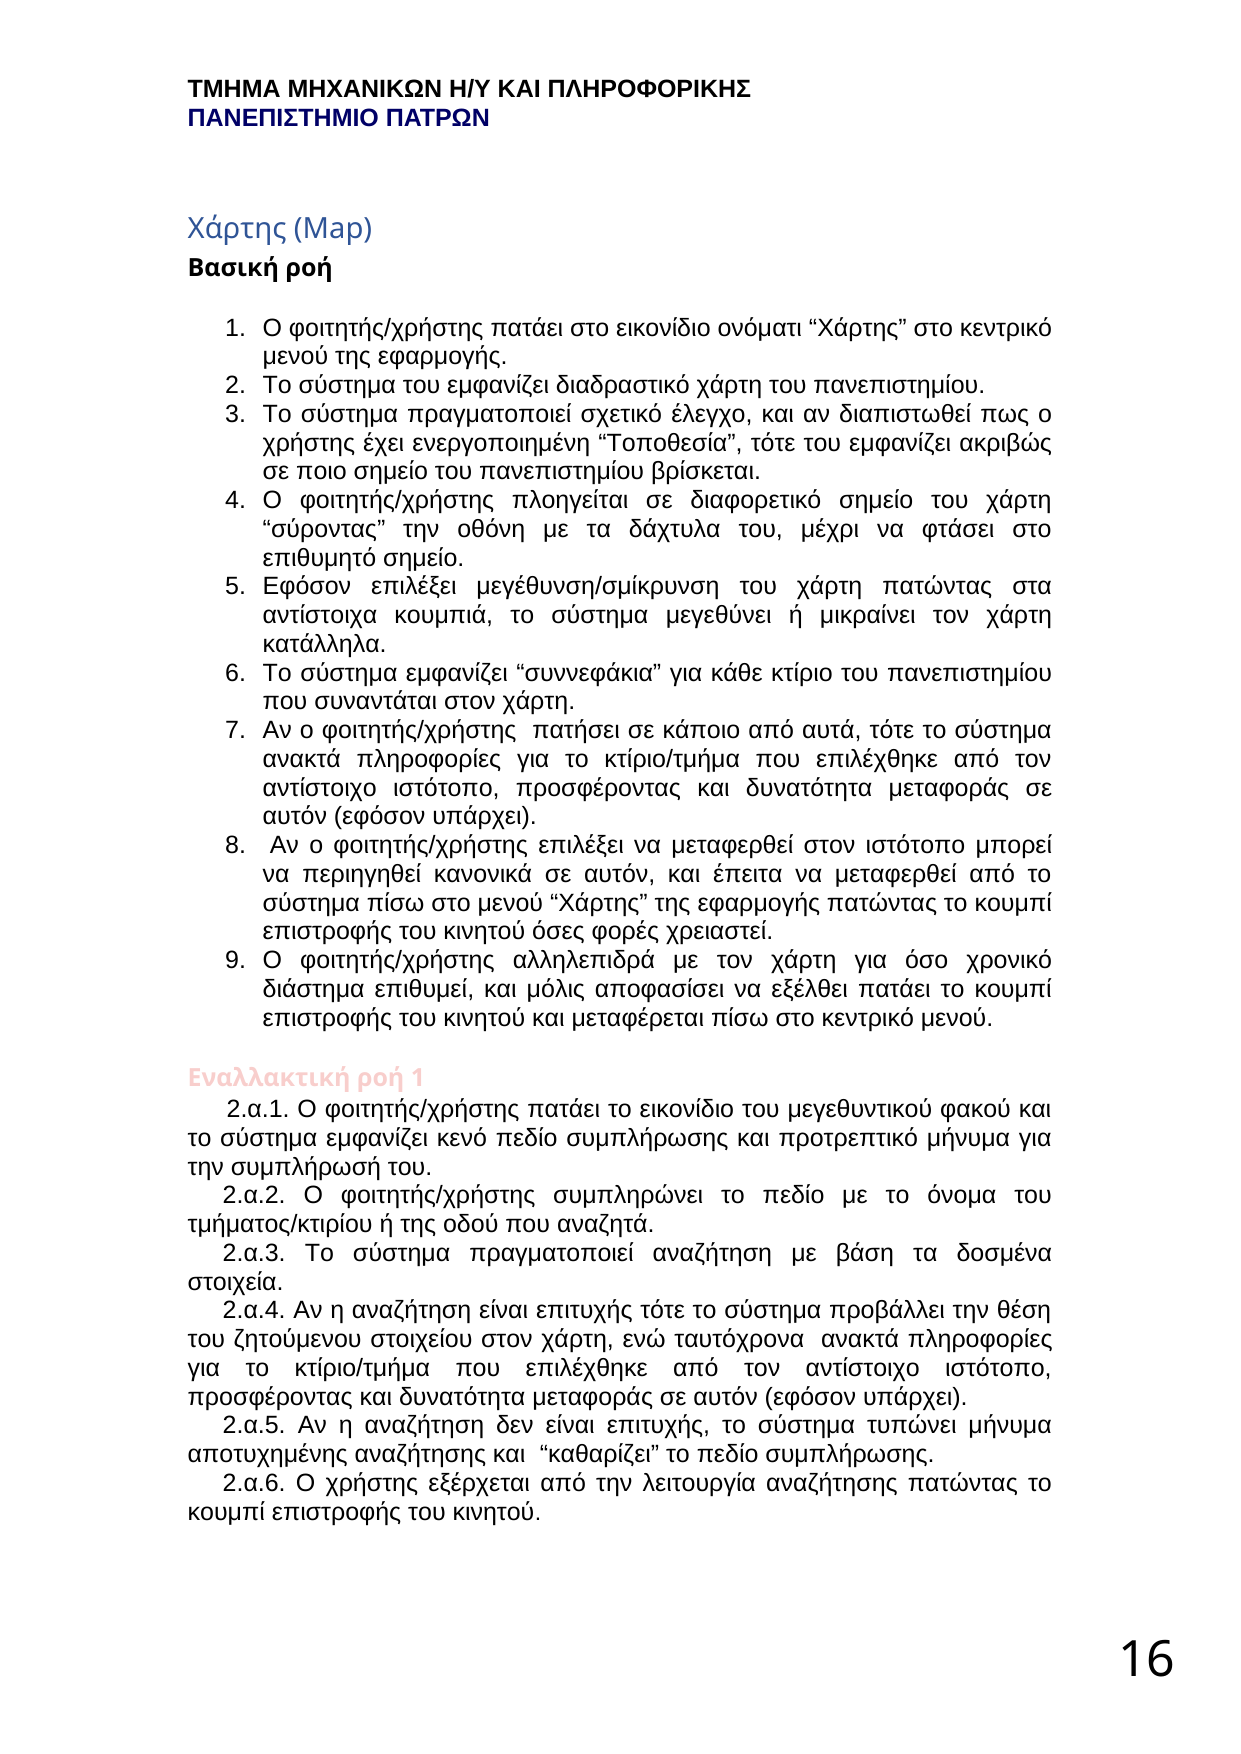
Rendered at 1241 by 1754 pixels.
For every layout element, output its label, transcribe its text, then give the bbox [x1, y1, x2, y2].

text 2.α.6. Ο χρήστης εξέρχεται από την λειτουργία αναζήτησης πατώντας το κουμπί επιστροφής του κινητού. [187, 1468, 1053, 1525]
list Αν ο φοιτητής/χρήστης πατήσει σε κάποιο από αυτά, τότε το σύστημα ανακτά πληροφορίες για το κτίριο/τμήμα που επιλέχθηκε από τον αντίστοιχο ιστότοπο, προσφέροντας και δυνατότητα μεταφοράς σε αυτόν (εφόσον υπάρχει). [225, 715, 1053, 830]
list Εφόσον επιλέξει μεγέθυνση/σμίκρυνση του χάρτη πατώντας στα αντίστοιχα κουμπιά, το σύστημα μεγεθύνει ή μικραίνει τον χάρτη κατάλληλα. [225, 571, 1053, 658]
subtitle Χάρτης (Map) [187, 207, 1053, 247]
text 2.α.1. Ο φοιτητής/χρήστης πατάει το εικονίδιο του μεγεθυντικού φακού και το σύστημα εμφανίζει κενό πεδίο συμπλήρωσης και προτρεπτικό μήνυμα για την συμπλήρωσή του. [187, 1094, 1053, 1180]
list Αν ο φοιτητής/χρήστης επιλέξει να μεταφερθεί στον ιστότοπο μπορεί να περιηγηθεί κανονικά σε αυτόν, και έπειτα να μεταφερθεί από το σύστημα πίσω στο μενού “Χάρτης” της εφαρμογής πατώντας το κουμπί επιστροφής του κινητού όσες φορές χρειαστεί. [225, 830, 1053, 945]
list Το σύστημα του εμφανίζει διαδραστικό χάρτη του πανεπιστημίου. [225, 370, 1053, 399]
list Ο φοιτητής/χρήστης πατάει στο εικονίδιο ονόματι “Χάρτης” στο κεντρικό μενού της εφαρμογής. [225, 313, 1053, 370]
list Το σύστημα εμφανίζει “συννεφάκια” για κάθε κτίριο του πανεπιστημίου που συναντάται στον χάρτη. [225, 658, 1053, 715]
list Ο φοιτητής/χρήστης πλοηγείται σε διαφορετικό σημείο του χάρτη “σύροντας” την οθόνη με τα δάχτυλα του, μέχρι να φτάσει στο επιθυμητό σημείο. [225, 485, 1053, 571]
text 2.α.3. Το σύστημα πραγματοποιεί αναζήτηση με βάση τα δοσμένα στοιχεία. [187, 1238, 1053, 1295]
text 2.α.2. Ο φοιτητής/χρήστης συμπληρώνει το πεδίο με το όνομα του τμήματος/κτιρίου ή της οδού που αναζητά. [187, 1180, 1053, 1238]
list Το σύστημα πραγματοποιεί σχετικό έλεγχο, και αν διαπιστωθεί πως ο χρήστης έχει ενεργοποιημένη “Τοποθεσία”, τότε του εμφανίζει ακριβώς σε ποιο σημείο του πανεπιστημίου βρίσκεται. [225, 399, 1053, 485]
text 2.α.4. Αν η αναζήτηση είναι επιτυχής τότε το σύστημα προβάλλει την θέση του ζητούμενου στοιχείου στον χάρτη, ενώ ταυτόχρονα ανακτά πληροφορίες για το κτίριο/τμήμα που επιλέχθηκε από τον αντίστοιχο ιστότοπο, προσφέροντας και δυνατότητα μεταφοράς σε αυτόν (εφόσον υπάρχει). [187, 1295, 1053, 1410]
text 2.α.5. Αν η αναζήτηση δεν είναι επιτυχής, το σύστημα τυπώνει μήνυμα αποτυχημένης αναζήτησης και “καθαρίζει” το πεδίο συμπλήρωσης. [187, 1410, 1053, 1468]
list Ο φοιτητής/χρήστης αλληλεπιδρά με τον χάρτη για όσο χρονικό διάστημα επιθυμεί, και μόλις αποφασίσει να εξέλθει πατάει το κουμπί επιστροφής του κινητού και μεταφέρεται πίσω στο κεντρικό μενού. [225, 945, 1053, 1031]
text Βασική ροή [187, 250, 1053, 284]
text Εναλλακτική ροή 1 [187, 1060, 1053, 1094]
